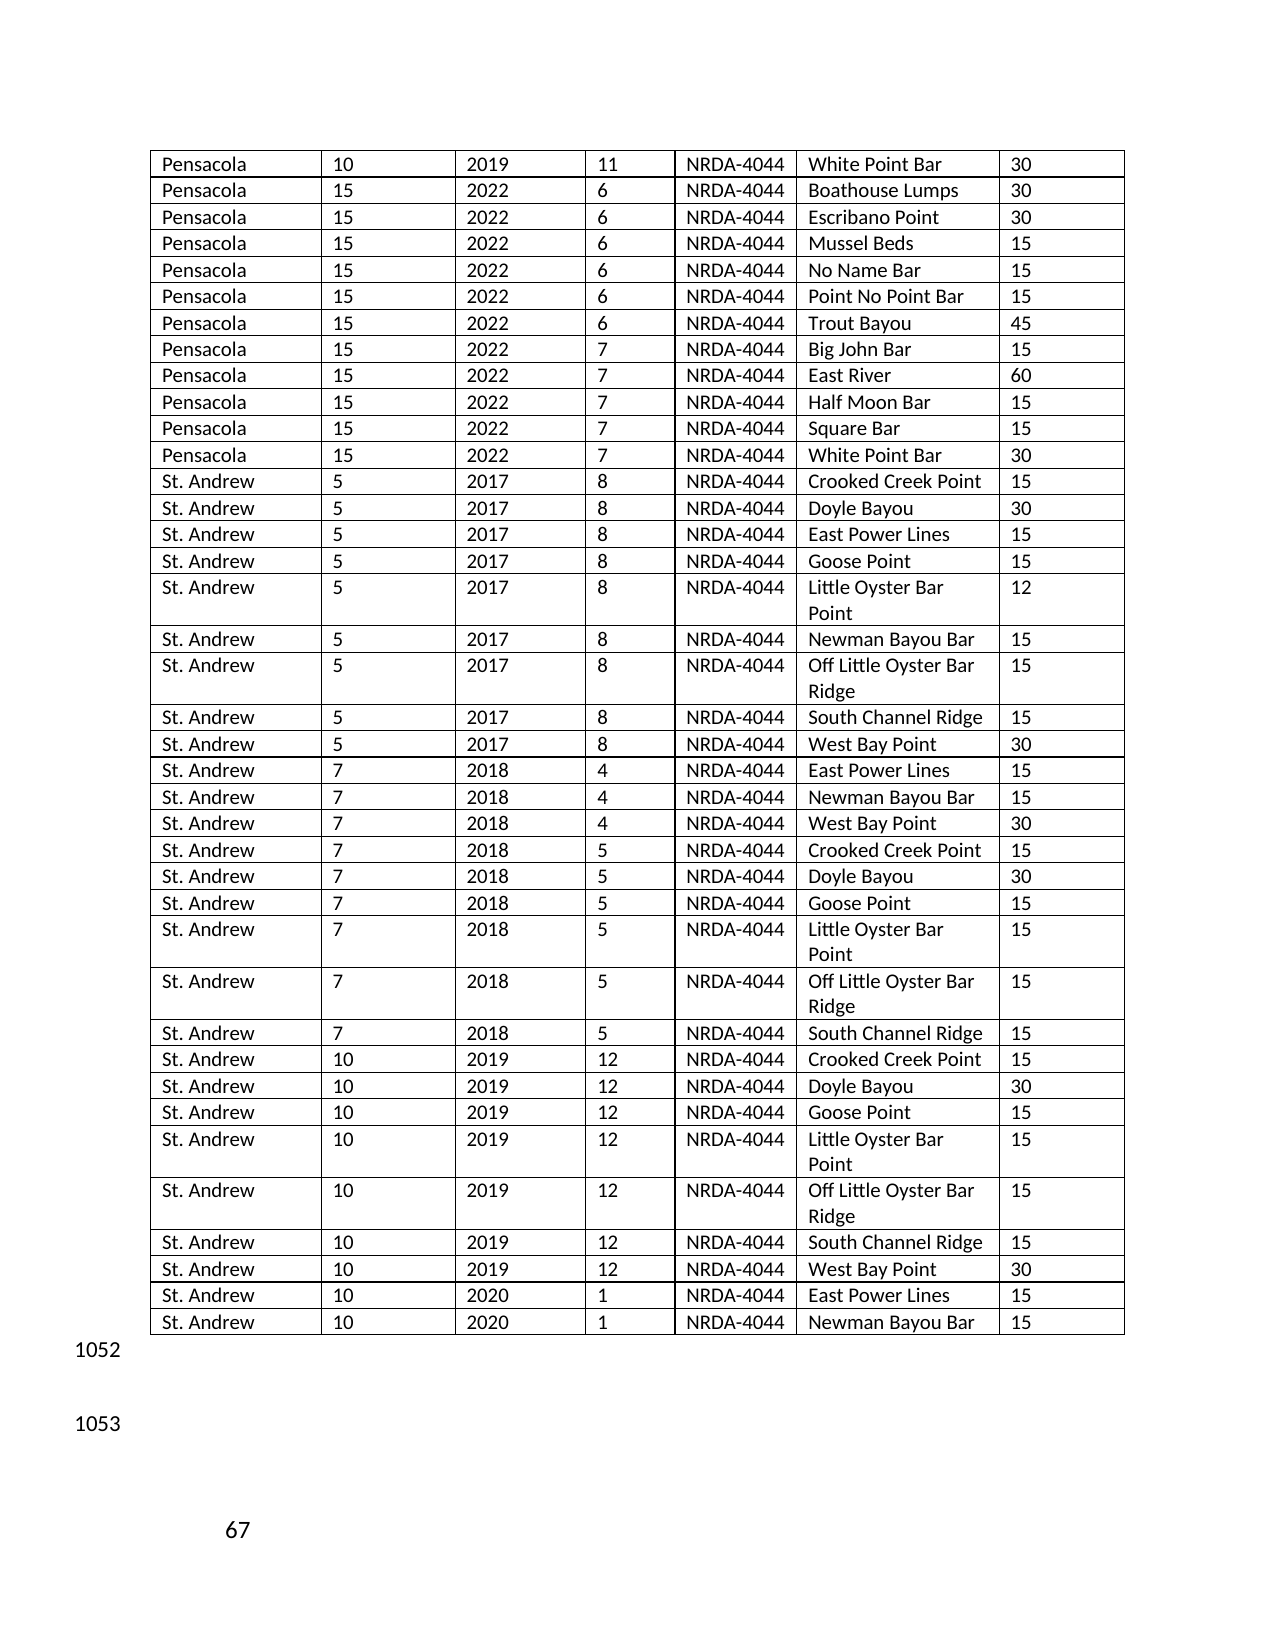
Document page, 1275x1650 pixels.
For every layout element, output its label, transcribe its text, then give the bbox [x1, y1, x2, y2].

table_cell St. Andrew [151, 731, 321, 756]
table_cell 5 [322, 574, 455, 625]
table_cell 5 [586, 916, 674, 967]
table_cell 8 [586, 705, 674, 730]
table_cell NRDA-4044 [676, 1073, 796, 1098]
table_cell 15 [1000, 1178, 1124, 1228]
table_cell 7 [322, 890, 455, 915]
table_cell 7 [586, 363, 674, 388]
table_cell 2022 [456, 178, 585, 203]
table_cell 15 [1000, 389, 1124, 414]
table_cell 15 [1000, 653, 1124, 703]
table_cell 15 [322, 283, 455, 309]
table_cell Goose Point [797, 890, 999, 915]
table_cell Goose Point [797, 548, 999, 573]
table_cell 2019 [456, 1099, 585, 1125]
table_cell 8 [586, 469, 674, 494]
table_cell 10 [322, 1046, 455, 1072]
table_cell 10 [322, 1283, 455, 1308]
table_cell St. Andrew [151, 1046, 321, 1072]
table_cell 2018 [456, 863, 585, 889]
table_cell 5 [322, 626, 455, 652]
table_cell White Point Bar [797, 442, 999, 467]
table_cell NRDA-4044 [676, 784, 796, 809]
table_cell 2019 [456, 1178, 585, 1228]
table_cell 2022 [456, 416, 585, 441]
table_cell Crooked Creek Point [797, 469, 999, 494]
table_cell 8 [586, 574, 674, 625]
table_cell NRDA-4044 [676, 1178, 796, 1228]
table_cell 15 [322, 257, 455, 282]
table_cell 12 [1000, 574, 1124, 625]
table_cell 4 [586, 810, 674, 836]
table_cell NRDA-4044 [676, 389, 796, 414]
table_cell NRDA-4044 [676, 230, 796, 256]
table_cell NRDA-4044 [676, 574, 796, 625]
table_cell 1 [586, 1309, 674, 1334]
table_cell 2018 [456, 968, 585, 1019]
table_cell West Bay Point [797, 731, 999, 756]
table_cell 2022 [456, 230, 585, 256]
table_cell NRDA-4044 [676, 363, 796, 388]
table_cell 15 [1000, 705, 1124, 730]
table_cell Big John Bar [797, 336, 999, 362]
table_cell NRDA-4044 [676, 336, 796, 362]
table_cell 15 [1000, 283, 1124, 309]
table_cell 7 [586, 389, 674, 414]
table_cell Trout Bayou [797, 310, 999, 335]
table_cell Escribano Point [797, 204, 999, 229]
table_cell 15 [322, 204, 455, 229]
table_cell 15 [1000, 758, 1124, 783]
table_cell White Point Bar [797, 151, 999, 176]
table_cell 6 [586, 257, 674, 282]
table_cell NRDA-4044 [676, 1099, 796, 1125]
table_cell 2017 [456, 574, 585, 625]
table_cell 12 [586, 1230, 674, 1255]
table_cell 2022 [456, 336, 585, 362]
table_cell South Channel Ridge [797, 705, 999, 730]
table_cell 7 [322, 968, 455, 1019]
table_cell 5 [586, 968, 674, 1019]
table_cell 8 [586, 521, 674, 547]
table_cell 6 [586, 204, 674, 229]
table_cell St. Andrew [151, 705, 321, 730]
table_cell Little Oyster Bar Point [797, 916, 999, 967]
table_cell Doyle Bayou [797, 495, 999, 520]
table_cell NRDA-4044 [676, 283, 796, 309]
table_cell 7 [586, 442, 674, 467]
table_cell 15 [322, 178, 455, 203]
table_cell 15 [1000, 230, 1124, 256]
table_cell 12 [586, 1126, 674, 1177]
table_cell 12 [586, 1256, 674, 1281]
table_cell 2022 [456, 257, 585, 282]
table_cell 15 [1000, 521, 1124, 547]
table_cell Crooked Creek Point [797, 837, 999, 862]
table_cell 2020 [456, 1283, 585, 1308]
table_cell NRDA-4044 [676, 495, 796, 520]
table_cell 30 [1000, 204, 1124, 229]
table_cell NRDA-4044 [676, 1126, 796, 1177]
table_cell St. Andrew [151, 784, 321, 809]
table_cell 5 [586, 1020, 674, 1045]
table_cell 15 [1000, 968, 1124, 1019]
table_cell 2022 [456, 363, 585, 388]
table_cell NRDA-4044 [676, 1230, 796, 1255]
table_cell No Name Bar [797, 257, 999, 282]
table_cell NRDA-4044 [676, 731, 796, 756]
table_cell 10 [322, 1256, 455, 1281]
table_cell 2017 [456, 521, 585, 547]
table_cell 30 [1000, 1256, 1124, 1281]
table_cell NRDA-4044 [676, 178, 796, 203]
table_cell Newman Bayou Bar [797, 1309, 999, 1334]
table_cell 2019 [456, 151, 585, 176]
table_cell 2018 [456, 837, 585, 862]
table_cell 2018 [456, 1020, 585, 1045]
table_cell St. Andrew [151, 1256, 321, 1281]
table_cell West Bay Point [797, 810, 999, 836]
table_cell Off Little Oyster Bar Ridge [797, 968, 999, 1019]
table_cell 5 [322, 731, 455, 756]
table_cell 15 [322, 336, 455, 362]
table_cell 6 [586, 178, 674, 203]
table_cell St. Andrew [151, 890, 321, 915]
table_cell NRDA-4044 [676, 968, 796, 1019]
table_cell St. Andrew [151, 916, 321, 967]
table_cell 7 [322, 837, 455, 862]
table_cell Pensacola [151, 389, 321, 414]
table_cell 15 [1000, 1020, 1124, 1045]
table_cell St. Andrew [151, 1099, 321, 1125]
table_cell Pensacola [151, 416, 321, 441]
table_cell Little Oyster Bar Point [797, 1126, 999, 1177]
table_cell 7 [322, 810, 455, 836]
table_cell NRDA-4044 [676, 469, 796, 494]
table_cell 15 [322, 389, 455, 414]
table_cell NRDA-4044 [676, 810, 796, 836]
table_cell 15 [322, 310, 455, 335]
table_cell Goose Point [797, 1099, 999, 1125]
table_cell 30 [1000, 810, 1124, 836]
table_cell 8 [586, 731, 674, 756]
table_cell NRDA-4044 [676, 416, 796, 441]
table_cell 10 [322, 1073, 455, 1098]
table_cell 2017 [456, 705, 585, 730]
table_cell Pensacola [151, 257, 321, 282]
table_cell 7 [322, 758, 455, 783]
table_cell St. Andrew [151, 758, 321, 783]
table_cell NRDA-4044 [676, 653, 796, 703]
table_cell St. Andrew [151, 968, 321, 1019]
table_cell Doyle Bayou [797, 863, 999, 889]
table_cell East Power Lines [797, 521, 999, 547]
table_cell 5 [322, 653, 455, 703]
table_cell 7 [322, 916, 455, 967]
table_cell 15 [1000, 469, 1124, 494]
table_cell St. Andrew [151, 548, 321, 573]
table_cell Boathouse Lumps [797, 178, 999, 203]
table_cell 2022 [456, 310, 585, 335]
table_cell NRDA-4044 [676, 204, 796, 229]
table_cell Mussel Beds [797, 230, 999, 256]
table_cell NRDA-4044 [676, 758, 796, 783]
table_cell 2017 [456, 469, 585, 494]
table_cell 11 [586, 151, 674, 176]
table_cell 5 [586, 837, 674, 862]
table_cell 10 [322, 151, 455, 176]
table_cell 10 [322, 1178, 455, 1228]
table_cell 7 [586, 416, 674, 441]
table_cell East Power Lines [797, 758, 999, 783]
table_cell St. Andrew [151, 1073, 321, 1098]
table_cell 5 [322, 548, 455, 573]
table_cell Pensacola [151, 336, 321, 362]
table_cell 15 [1000, 1126, 1124, 1177]
table_cell NRDA-4044 [676, 1309, 796, 1334]
table_cell 6 [586, 283, 674, 309]
table_cell 2017 [456, 495, 585, 520]
table_cell NRDA-4044 [676, 626, 796, 652]
table_cell Newman Bayou Bar [797, 784, 999, 809]
table_cell 15 [1000, 1046, 1124, 1072]
table_cell St. Andrew [151, 1178, 321, 1228]
table_cell 15 [1000, 257, 1124, 282]
table_cell 30 [1000, 178, 1124, 203]
table_cell NRDA-4044 [676, 1256, 796, 1281]
table_cell West Bay Point [797, 1256, 999, 1281]
table_cell 15 [1000, 548, 1124, 573]
table_cell 5 [322, 705, 455, 730]
table_cell 15 [1000, 1099, 1124, 1125]
table_cell 2022 [456, 389, 585, 414]
table_cell 15 [322, 442, 455, 467]
table_cell 8 [586, 548, 674, 573]
table_cell 2018 [456, 810, 585, 836]
table_cell Pensacola [151, 283, 321, 309]
table_cell Off Little Oyster Bar Ridge [797, 653, 999, 703]
table_cell NRDA-4044 [676, 548, 796, 573]
table_cell 6 [586, 310, 674, 335]
table_cell 2018 [456, 758, 585, 783]
table_cell East Power Lines [797, 1283, 999, 1308]
table_cell 7 [322, 784, 455, 809]
table_cell 15 [322, 230, 455, 256]
table_cell 15 [1000, 336, 1124, 362]
table_cell 2019 [456, 1073, 585, 1098]
table_cell 30 [1000, 863, 1124, 889]
table_cell South Channel Ridge [797, 1020, 999, 1045]
table_cell 2019 [456, 1046, 585, 1072]
table_cell 15 [322, 363, 455, 388]
table_cell 10 [322, 1230, 455, 1255]
table_cell 2017 [456, 731, 585, 756]
table_cell 15 [322, 416, 455, 441]
table_cell 30 [1000, 1073, 1124, 1098]
table_cell St. Andrew [151, 1230, 321, 1255]
table_cell 2017 [456, 626, 585, 652]
table_cell NRDA-4044 [676, 1046, 796, 1072]
table_cell 5 [586, 890, 674, 915]
table_cell 12 [586, 1099, 674, 1125]
table_cell 30 [1000, 495, 1124, 520]
table_cell 7 [322, 863, 455, 889]
table_cell St. Andrew [151, 653, 321, 703]
table_cell NRDA-4044 [676, 1020, 796, 1045]
table_cell St. Andrew [151, 1283, 321, 1308]
table_cell Pensacola [151, 310, 321, 335]
table_cell Pensacola [151, 363, 321, 388]
table_cell Off Little Oyster Bar Ridge [797, 1178, 999, 1228]
table_cell 4 [586, 784, 674, 809]
table_cell 15 [1000, 890, 1124, 915]
table_cell 15 [1000, 837, 1124, 862]
table_cell St. Andrew [151, 626, 321, 652]
table_cell 2020 [456, 1309, 585, 1334]
table_cell NRDA-4044 [676, 151, 796, 176]
table_cell Crooked Creek Point [797, 1046, 999, 1072]
table_cell NRDA-4044 [676, 442, 796, 467]
table_cell 12 [586, 1178, 674, 1228]
table_cell 5 [322, 495, 455, 520]
table_cell NRDA-4044 [676, 257, 796, 282]
table_cell St. Andrew [151, 1126, 321, 1177]
table_cell St. Andrew [151, 521, 321, 547]
table_cell 8 [586, 626, 674, 652]
table_cell 2022 [456, 204, 585, 229]
table_cell NRDA-4044 [676, 890, 796, 915]
table_cell 45 [1000, 310, 1124, 335]
table_cell NRDA-4044 [676, 837, 796, 862]
table_cell 15 [1000, 626, 1124, 652]
table_cell 5 [322, 521, 455, 547]
table_cell 2022 [456, 283, 585, 309]
table_cell 10 [322, 1309, 455, 1334]
table_cell 15 [1000, 784, 1124, 809]
table_cell 60 [1000, 363, 1124, 388]
table_cell 15 [1000, 1230, 1124, 1255]
table_cell Newman Bayou Bar [797, 626, 999, 652]
table_cell 2019 [456, 1230, 585, 1255]
table_cell Half Moon Bar [797, 389, 999, 414]
table_cell NRDA-4044 [676, 310, 796, 335]
table_cell St. Andrew [151, 1309, 321, 1334]
table_cell 30 [1000, 442, 1124, 467]
table_cell St. Andrew [151, 469, 321, 494]
table_cell 15 [1000, 1309, 1124, 1334]
table_cell 5 [586, 863, 674, 889]
table_cell 2018 [456, 784, 585, 809]
table_cell 2017 [456, 548, 585, 573]
table_cell 2017 [456, 653, 585, 703]
table_cell 8 [586, 653, 674, 703]
table_cell 30 [1000, 731, 1124, 756]
table_cell St. Andrew [151, 574, 321, 625]
table_cell 7 [322, 1020, 455, 1045]
table_cell NRDA-4044 [676, 521, 796, 547]
table_cell Doyle Bayou [797, 1073, 999, 1098]
table_cell Point No Point Bar [797, 283, 999, 309]
table_cell 2019 [456, 1126, 585, 1177]
table_cell 4 [586, 758, 674, 783]
table_cell 8 [586, 495, 674, 520]
table_cell 2018 [456, 890, 585, 915]
table_cell South Channel Ridge [797, 1230, 999, 1255]
table_cell 6 [586, 230, 674, 256]
table_cell Little Oyster Bar Point [797, 574, 999, 625]
table_cell 2018 [456, 916, 585, 967]
table_cell 12 [586, 1046, 674, 1072]
table_cell 12 [586, 1073, 674, 1098]
table_cell Pensacola [151, 442, 321, 467]
table_cell Square Bar [797, 416, 999, 441]
table_cell NRDA-4044 [676, 863, 796, 889]
table_cell 10 [322, 1099, 455, 1125]
table_cell Pensacola [151, 151, 321, 176]
table_cell St. Andrew [151, 495, 321, 520]
table_cell St. Andrew [151, 863, 321, 889]
table_cell 2019 [456, 1256, 585, 1281]
table_cell Pensacola [151, 204, 321, 229]
table_cell 5 [322, 469, 455, 494]
table_cell East River [797, 363, 999, 388]
table_cell NRDA-4044 [676, 916, 796, 967]
table_cell NRDA-4044 [676, 1283, 796, 1308]
table_cell St. Andrew [151, 837, 321, 862]
table_cell 15 [1000, 416, 1124, 441]
table_cell 30 [1000, 151, 1124, 176]
table_cell 7 [586, 336, 674, 362]
table_cell NRDA-4044 [676, 705, 796, 730]
table_cell Pensacola [151, 178, 321, 203]
table_cell 10 [322, 1126, 455, 1177]
table_cell St. Andrew [151, 1020, 321, 1045]
table_cell Pensacola [151, 230, 321, 256]
table_cell St. Andrew [151, 810, 321, 836]
table_cell 15 [1000, 1283, 1124, 1308]
table_cell 1 [586, 1283, 674, 1308]
table_cell 15 [1000, 916, 1124, 967]
table_cell 2022 [456, 442, 585, 467]
